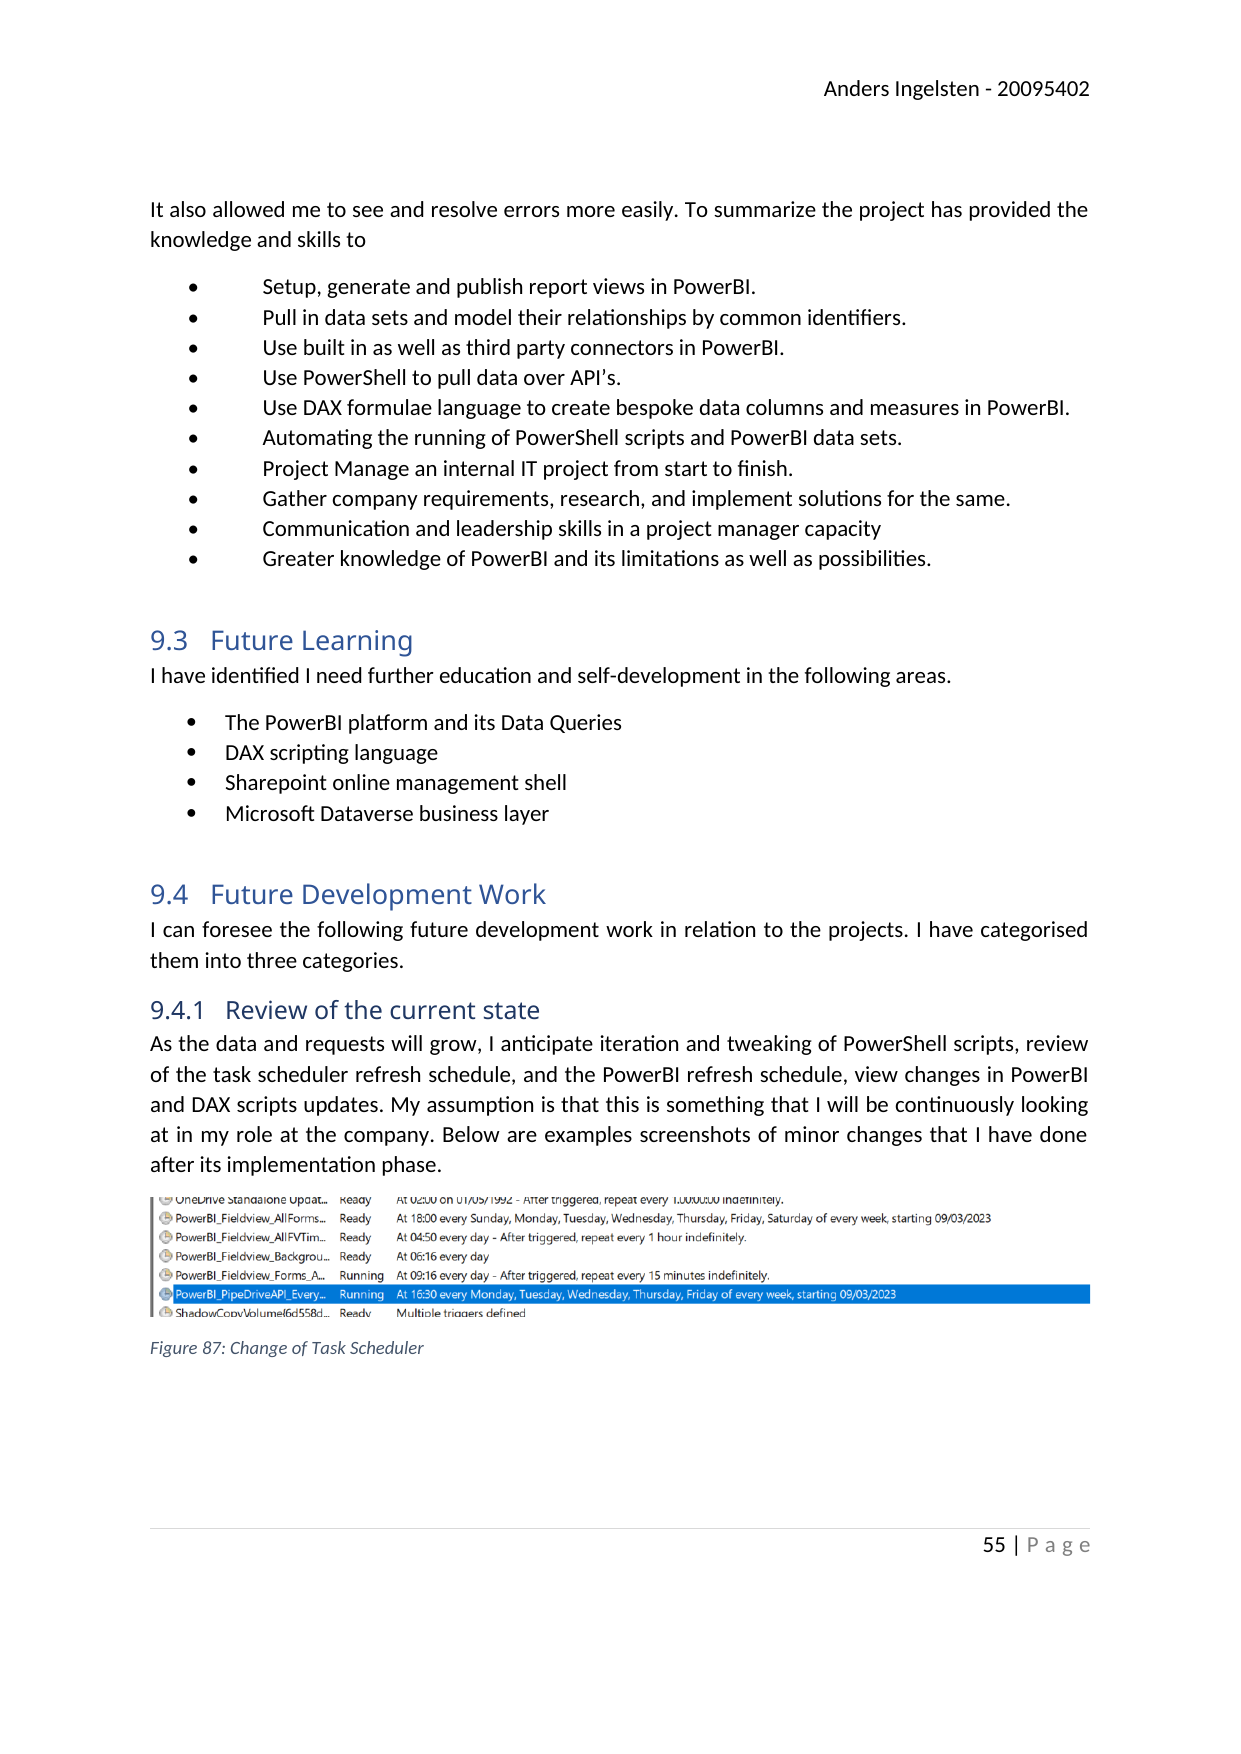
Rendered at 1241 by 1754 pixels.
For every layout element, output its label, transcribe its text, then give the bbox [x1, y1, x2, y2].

subtitle Future Development Work [150, 876, 1090, 913]
list Setup, generate and publish report views in PowerBI. [187, 272, 1090, 301]
list Pull in data sets and model their relationships by common identifiers. [187, 303, 1090, 331]
list Sharepoint online management shell [187, 768, 1090, 797]
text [150, 195, 1090, 254]
list DAX scripting language [187, 738, 1090, 766]
text I have identified I need further education and self-development in the following areas. [150, 661, 1090, 689]
list Automating the running of PowerShell scripts and PowerBI data sets. [187, 423, 1090, 452]
list Use PowerShell to pull data over API’s. [187, 363, 1090, 391]
text I can foresee the following future development work in relation to the projects. I have categorised them into three categories. [150, 916, 1090, 974]
list Communication and leadership skills in a project manager capacity [187, 514, 1090, 542]
list The PowerBI platform and its Data Queries [187, 708, 1090, 736]
list Use built in as well as third party connectors in PowerBI. [187, 333, 1090, 361]
list Use DAX formulae language to create bespoke data columns and measures in PowerBI. [187, 393, 1090, 421]
subtitle Future Learning [150, 621, 1090, 658]
picture [150, 1197, 1091, 1317]
list Greater knowledge of PowerBI and its limitations as well as possibilities. [187, 544, 1090, 572]
text As the data and requests will grow, I anticipate iteration and tweaking of PowerShell scripts, review of the task scheduler refresh schedule, and the PowerBI refresh schedule, view changes in PowerBI and DAX scripts updates. My assumption is that this is something that I will be continuously looking at in my role at the company. Below are examples screenshots of minor changes that I have done after its implementation phase. [150, 1029, 1090, 1178]
text Figure 87: Change of Task Scheduler [150, 1336, 1090, 1359]
subtitle Review of the current state [150, 993, 1090, 1027]
list Microsoft Dataverse business layer [187, 799, 1090, 827]
list Gather company requirements, research, and implement solutions for the same. [187, 484, 1090, 512]
list Project Manage an internal IT project from start to finish. [187, 454, 1090, 482]
